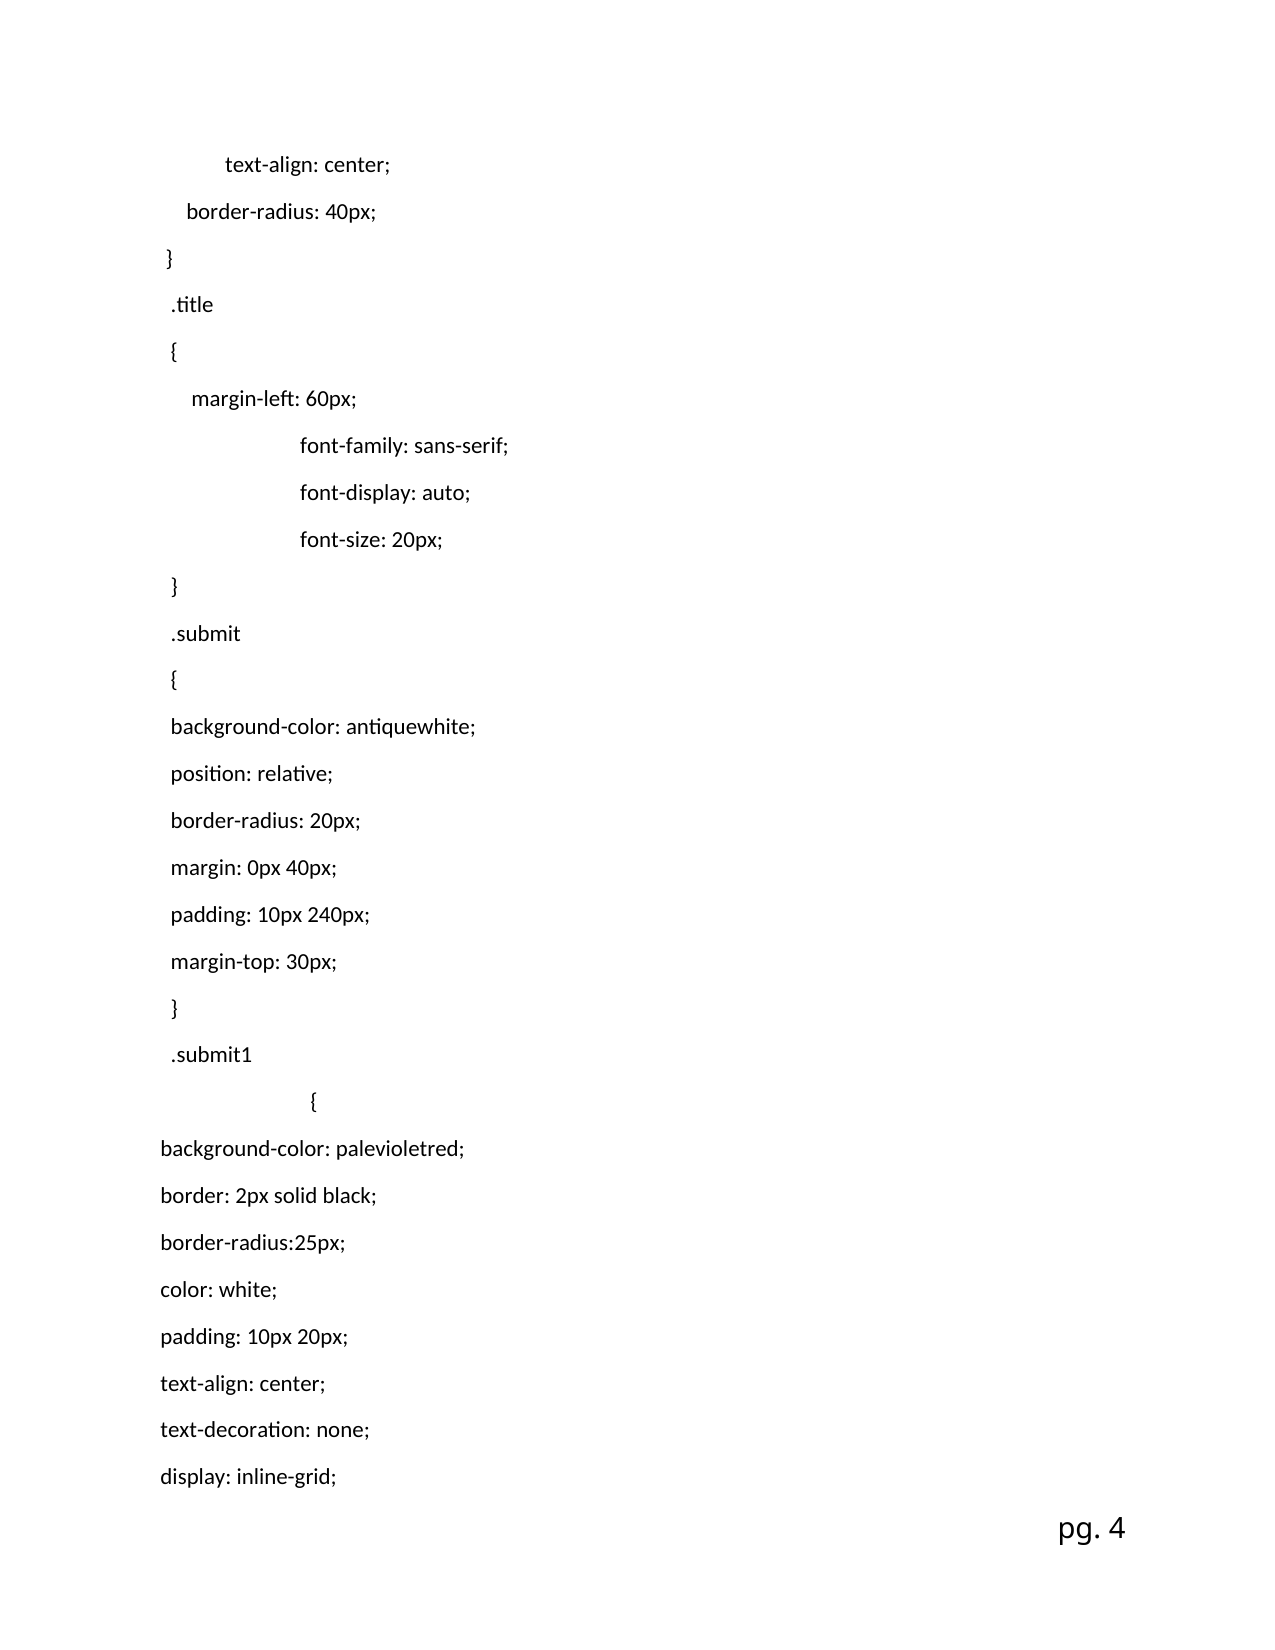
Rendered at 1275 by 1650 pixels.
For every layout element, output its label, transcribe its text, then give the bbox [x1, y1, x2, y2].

text border: 2px solid black; [150, 1181, 1125, 1209]
text padding: 10px 240px; [150, 900, 1125, 928]
text margin: 0px 40px; [150, 853, 1125, 881]
text .title [150, 291, 1125, 319]
text } [150, 244, 1125, 272]
text padding: 10px 20px; [150, 1322, 1125, 1350]
text position: relative; [150, 759, 1125, 787]
text font-family: sans-serif; [150, 431, 1125, 459]
text border-radius:25px; [150, 1228, 1125, 1256]
text { [150, 666, 1125, 694]
text { [150, 1087, 1125, 1116]
text border-radius: 40px; [150, 197, 1125, 225]
text { [150, 337, 1125, 366]
text } [150, 994, 1125, 1022]
text text-align: center; [150, 150, 1125, 178]
text background-color: antiquewhite; [150, 712, 1125, 741]
text font-size: 20px; [150, 525, 1125, 553]
text text-align: center; [150, 1369, 1125, 1397]
text margin-top: 30px; [150, 947, 1125, 975]
text text-decoration: none; [150, 1416, 1125, 1444]
text } [150, 572, 1125, 600]
text background-color: palevioletred; [150, 1134, 1125, 1162]
text .submit1 [150, 1041, 1125, 1069]
text margin-left: 60px; [150, 384, 1125, 412]
text display: inline-grid; [150, 1462, 1125, 1491]
text font-display: auto; [150, 478, 1125, 506]
text .submit [150, 619, 1125, 647]
text border-radius: 20px; [150, 806, 1125, 834]
text color: white; [150, 1275, 1125, 1303]
